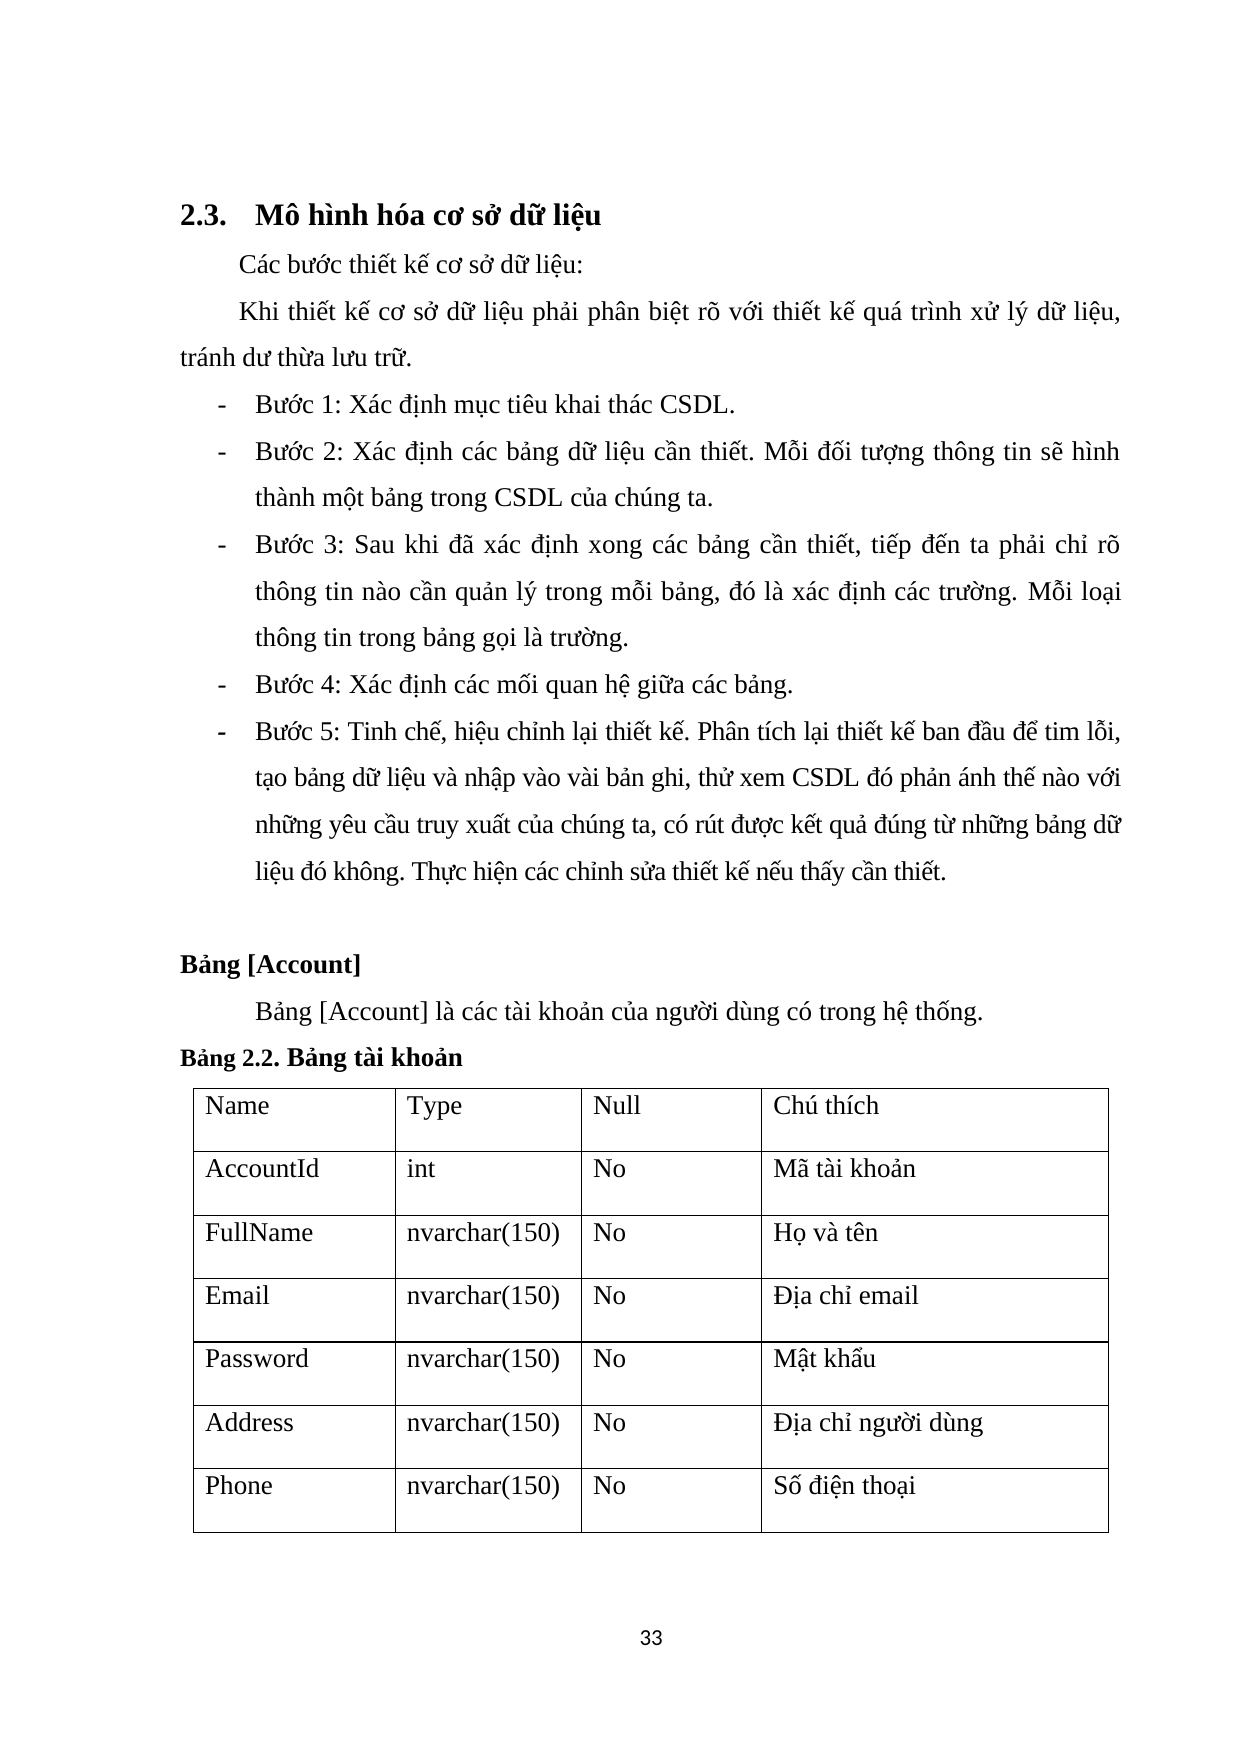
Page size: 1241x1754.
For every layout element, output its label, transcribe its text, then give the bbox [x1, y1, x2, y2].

subtitle Mô hình hóa cơ sở dữ liệu [180, 197, 1122, 233]
table_cell No [582, 1406, 761, 1468]
table_cell No [582, 1279, 761, 1341]
table_cell No [582, 1343, 761, 1405]
table_cell Email [194, 1279, 395, 1341]
table_cell AccountId [194, 1152, 395, 1214]
text Khi thiết kế cơ sở dữ liệu phải phân biệt rõ với thiết kế quá trình xử lý dữ liệu, tránh dư thừa lưu trữ. [180, 294, 1122, 372]
list Bước 4: Xác định các mối quan hệ giữa các bảng. [217, 668, 1122, 699]
table_cell nvarchar(150) [396, 1406, 581, 1468]
table_cell Phone [194, 1469, 395, 1532]
table_cell nvarchar(150) [396, 1216, 581, 1278]
table_cell Số điện thoại [762, 1469, 1108, 1532]
table_cell Password [194, 1343, 395, 1405]
table_cell nvarchar(150) [396, 1279, 581, 1341]
table_cell Địa chỉ email [762, 1279, 1108, 1341]
table_header Null [582, 1089, 761, 1151]
table_cell Address [194, 1406, 395, 1468]
table_cell No [582, 1216, 761, 1278]
text Bảng [Account] [180, 948, 1122, 979]
table_cell FullName [194, 1216, 395, 1278]
table_cell Họ và tên [762, 1216, 1108, 1278]
list Bước 2: Xác định các bảng dữ liệu cần thiết. Mỗi đối tượng thông tin sẽ hình thành một bảng trong CSDL của chúng ta. [217, 434, 1122, 512]
text Bảng [Account] là các tài khoản của người dùng có trong hệ thống. [180, 994, 1122, 1026]
table_cell Địa chỉ người dùng [762, 1406, 1108, 1468]
list Bước 1: Xác định mục tiêu khai thác CSDL. [217, 388, 1122, 419]
table_cell int [396, 1152, 581, 1214]
table_cell nvarchar(150) [396, 1469, 581, 1532]
text Các bước thiết kế cơ sở dữ liệu: [180, 248, 1122, 279]
list Bước 3: Sau khi đã xác định xong các bảng cần thiết, tiếp đến ta phải chỉ rõ thông tin nào cần quản lý trong mỗi bảng, đó là xác định các trường. Mỗi loại thông tin trong bảng gọi là trường. [217, 528, 1122, 652]
table_cell Mật khẩu [762, 1343, 1108, 1405]
table_header Name [194, 1089, 395, 1151]
table_cell No [582, 1152, 761, 1214]
list Bước 5: Tinh chế, hiệu chỉnh lại thiết kế. Phân tích lại thiết kế ban đầu để tim lỗi, tạo bảng dữ liệu và nhập vào vài bản ghi, thử xem CSDL đó phản ánh thế nào với những yêu cầu truy xuất của chúng ta, có rút được kết quả đúng từ những bảng dữ liệu đó không. Thực hiện các chỉnh sửa thiết kế nếu thấy cần thiết. [217, 714, 1122, 886]
table_cell Mã tài khoản [762, 1152, 1108, 1214]
table_header Type [396, 1089, 581, 1151]
table_cell No [582, 1469, 761, 1532]
table_header Chú thích [762, 1089, 1108, 1151]
table_cell nvarchar(150) [396, 1343, 581, 1405]
